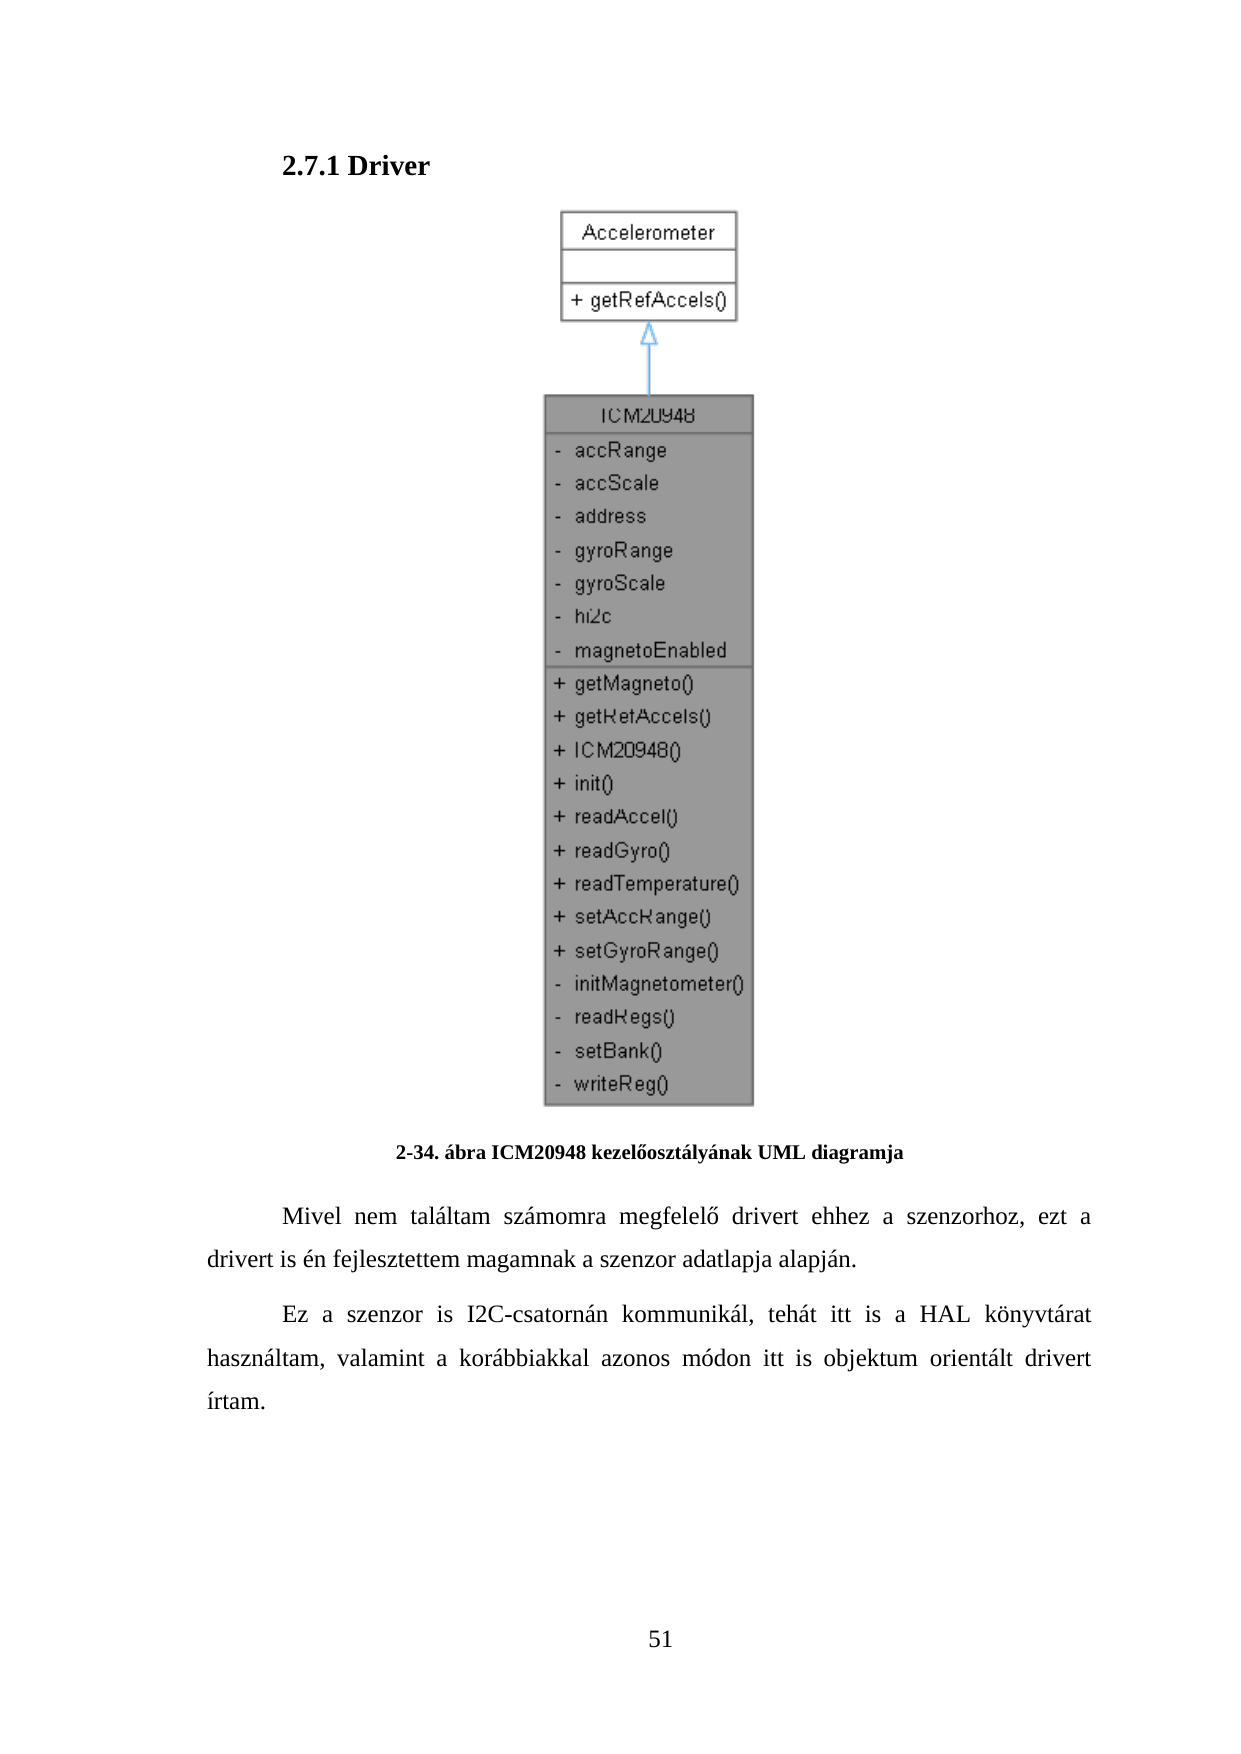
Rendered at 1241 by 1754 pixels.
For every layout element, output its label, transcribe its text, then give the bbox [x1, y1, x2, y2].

subtitle Driver [207, 148, 1092, 181]
text Mivel nem találtam számomra megfelelő drivert ehhez a szenzorhoz, ezt a drivert is én fejlesztettem magamnak a szenzor adatlapja alapján. [207, 1201, 1092, 1273]
picture [537, 204, 762, 1113]
text Ez a szenzor is I2C-csatornán kommunikál, tehát itt is a HAL könyvtárat használtam, valamint a korábbiakkal azonos módon itt is objektum orientált drivert írtam. [207, 1299, 1092, 1414]
